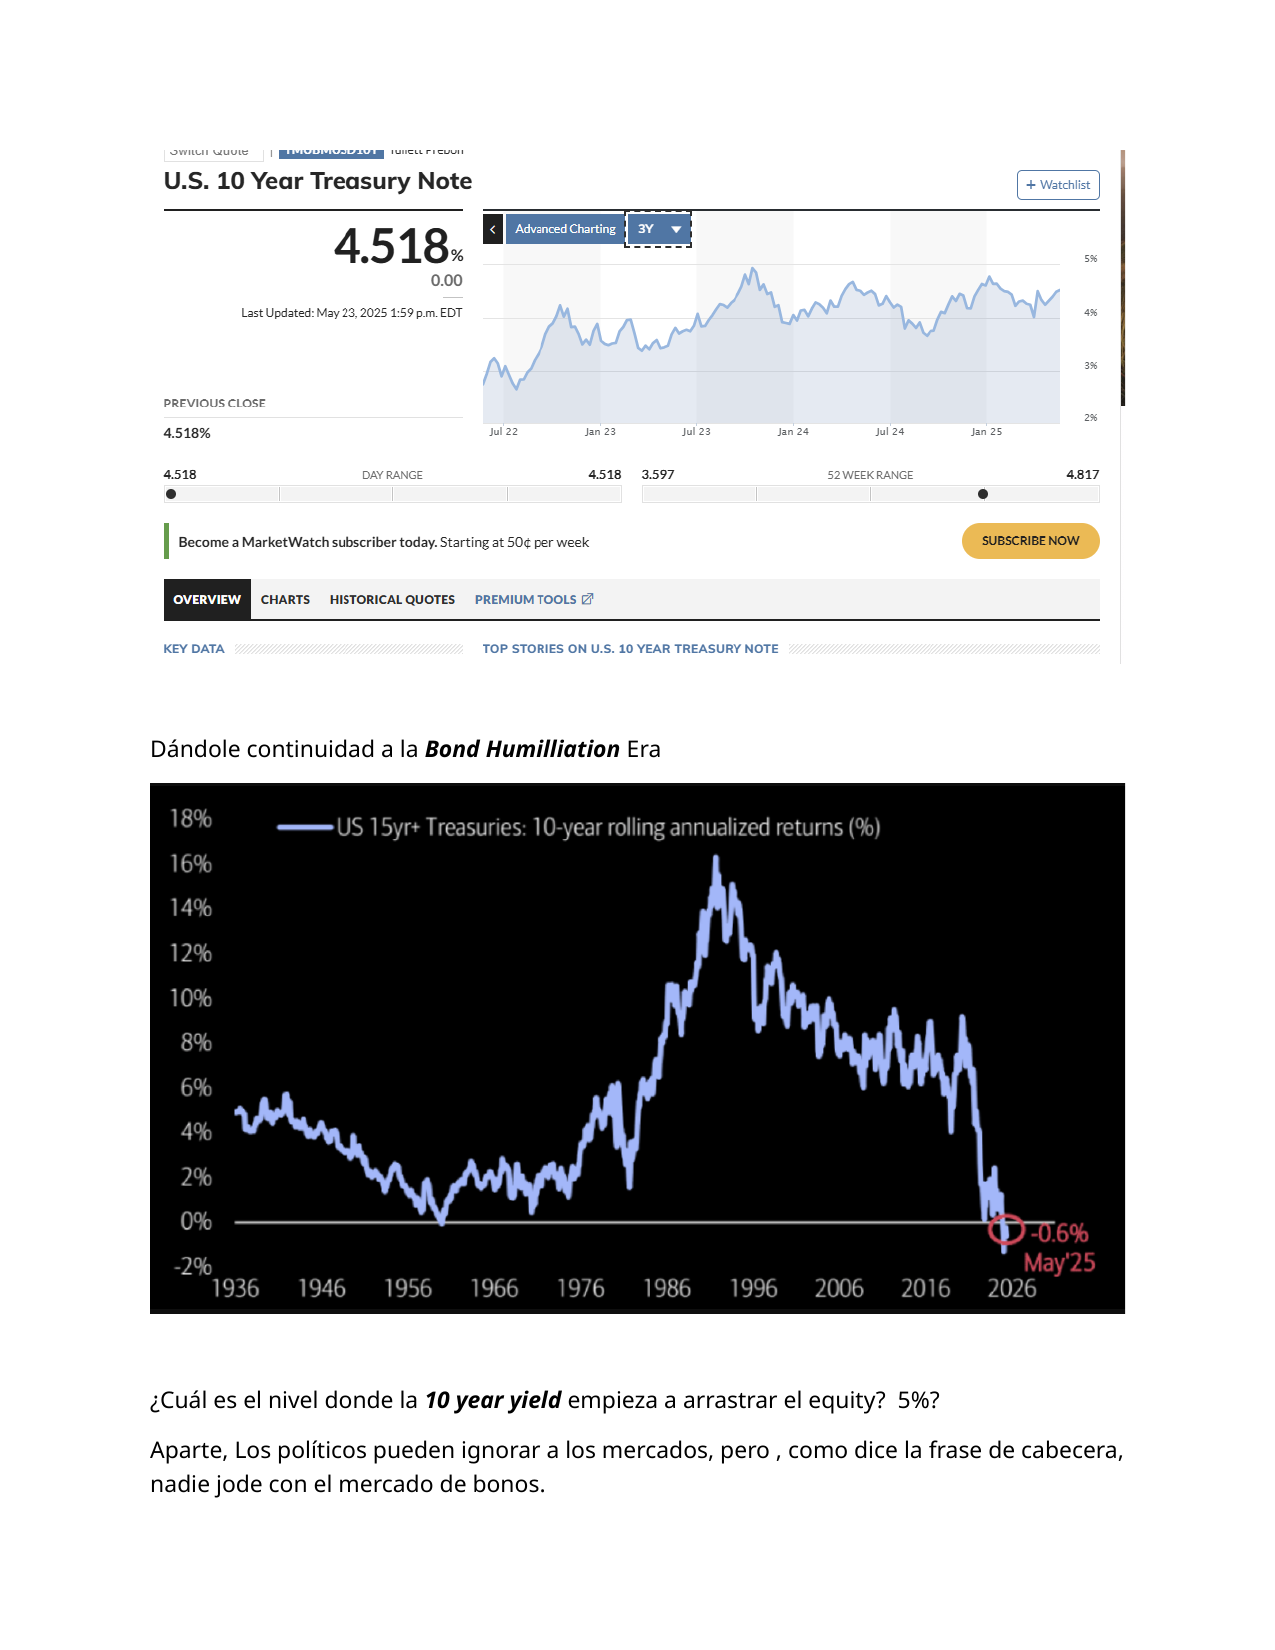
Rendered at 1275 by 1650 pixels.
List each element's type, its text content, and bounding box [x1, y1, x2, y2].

picture [150, 150, 1125, 664]
text Dándole continuidad a la Bond Humilliation Era [150, 733, 1125, 765]
text ¿Cuál es el nivel donde la 10 year yield empieza a arrastrar el equity? 5%? [150, 1384, 1125, 1415]
text Aparte, Los políticos pueden ignorar a los mercados, pero , como dice la frase de cabecera, nadie jode con el mercado de bonos. [150, 1434, 1125, 1499]
picture [150, 783, 1125, 1314]
